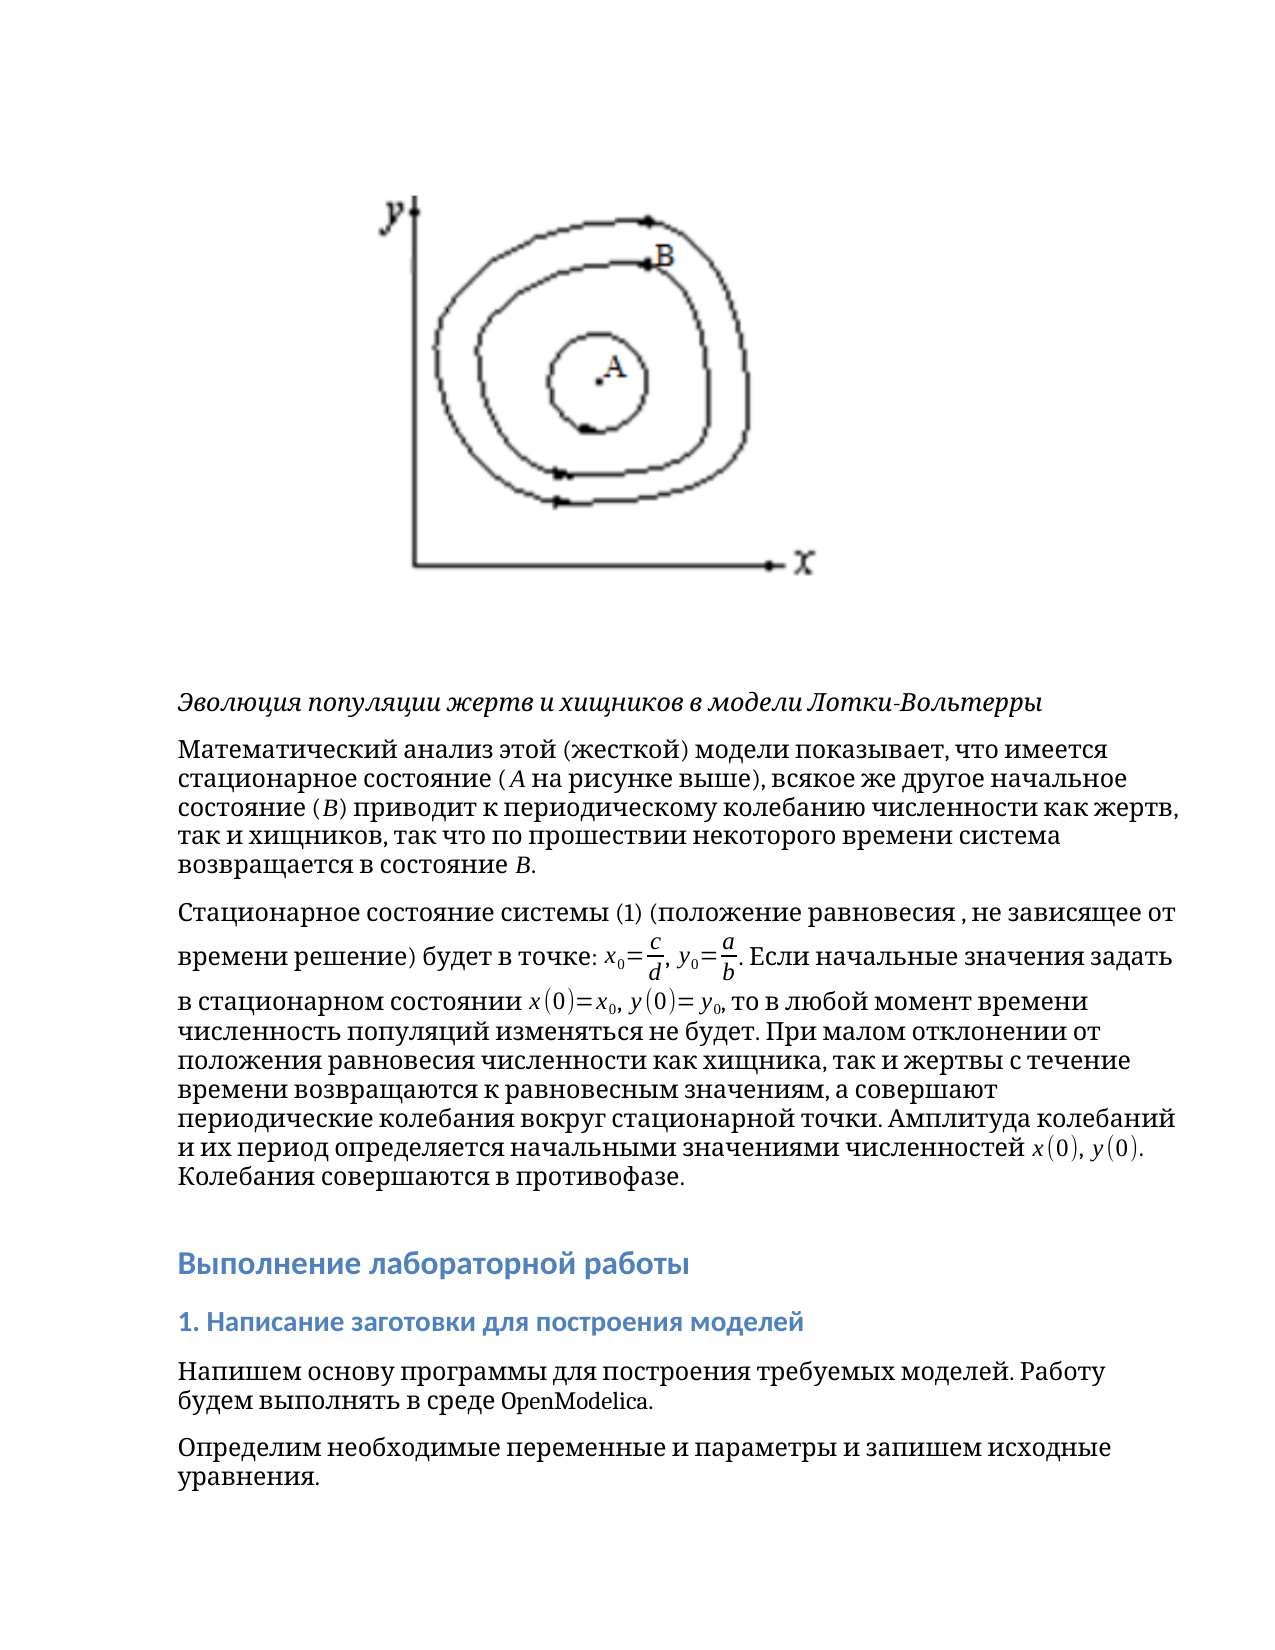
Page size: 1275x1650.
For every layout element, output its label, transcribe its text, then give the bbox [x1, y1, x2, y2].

text Стационарное состояние системы (1) (положение равновесия , не зависящее от времени решение) будет в точке: , . Если начальные значения задать в стационарном состоянии , , то в любой момент времени численность популяций изменяться не будет. При малом отклонении от положения равновесия численности как хищника, так и жертвы с течение времени возвращаются к равновесным значениям, а совершают периодические колебания вокруг стационарной точки. Амплитуда колебаний и их период определяется начальными значениями численностей , . Колебания совершаются в противофазе. [177, 898, 1186, 1192]
text Эволюция популяции жертв и хищников в модели Лотки-Вольтерры [177, 688, 1186, 717]
text Напишем основу программы для построения требуемых моделей. Работу будем выполнять в среде OpenModelica. [177, 1358, 1186, 1415]
text Определим необходимые переменные и параметры и запишем исходные уравнения. [177, 1434, 1186, 1492]
picture [177, 118, 1036, 668]
text Математический анализ этой (жесткой) модели показывает, что имеется стационарное состояние ( на рисунке выше), всякое же другое начальное состояние () приводит к периодическому колебанию численности как жертв, так и хищников, так что по прошествии некоторого времени система возвращается в состояние . [177, 736, 1186, 880]
subtitle 1. Написание заготовки для построения моделей [177, 1303, 1186, 1339]
subtitle Выполнение лабораторной работы [177, 1242, 1186, 1283]
